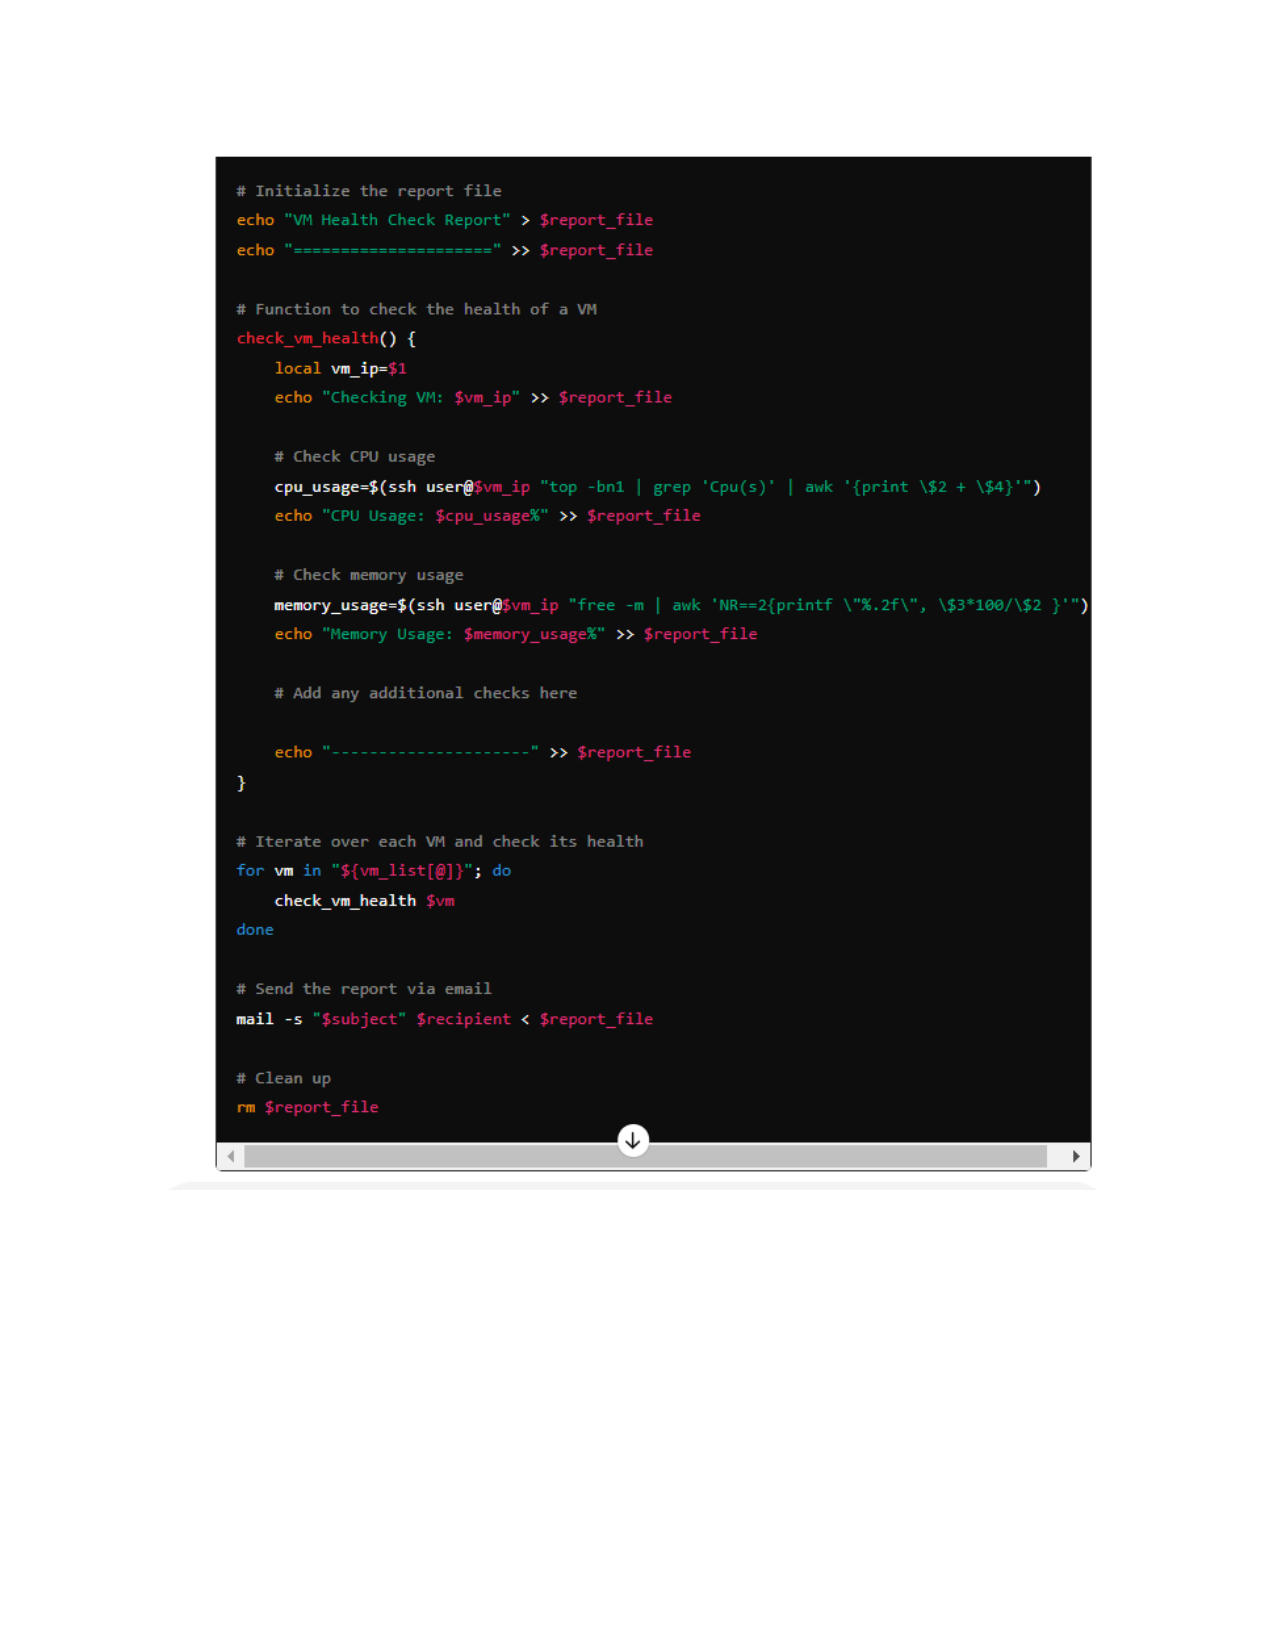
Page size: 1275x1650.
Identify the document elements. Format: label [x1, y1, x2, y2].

picture [150, 150, 1125, 1190]
